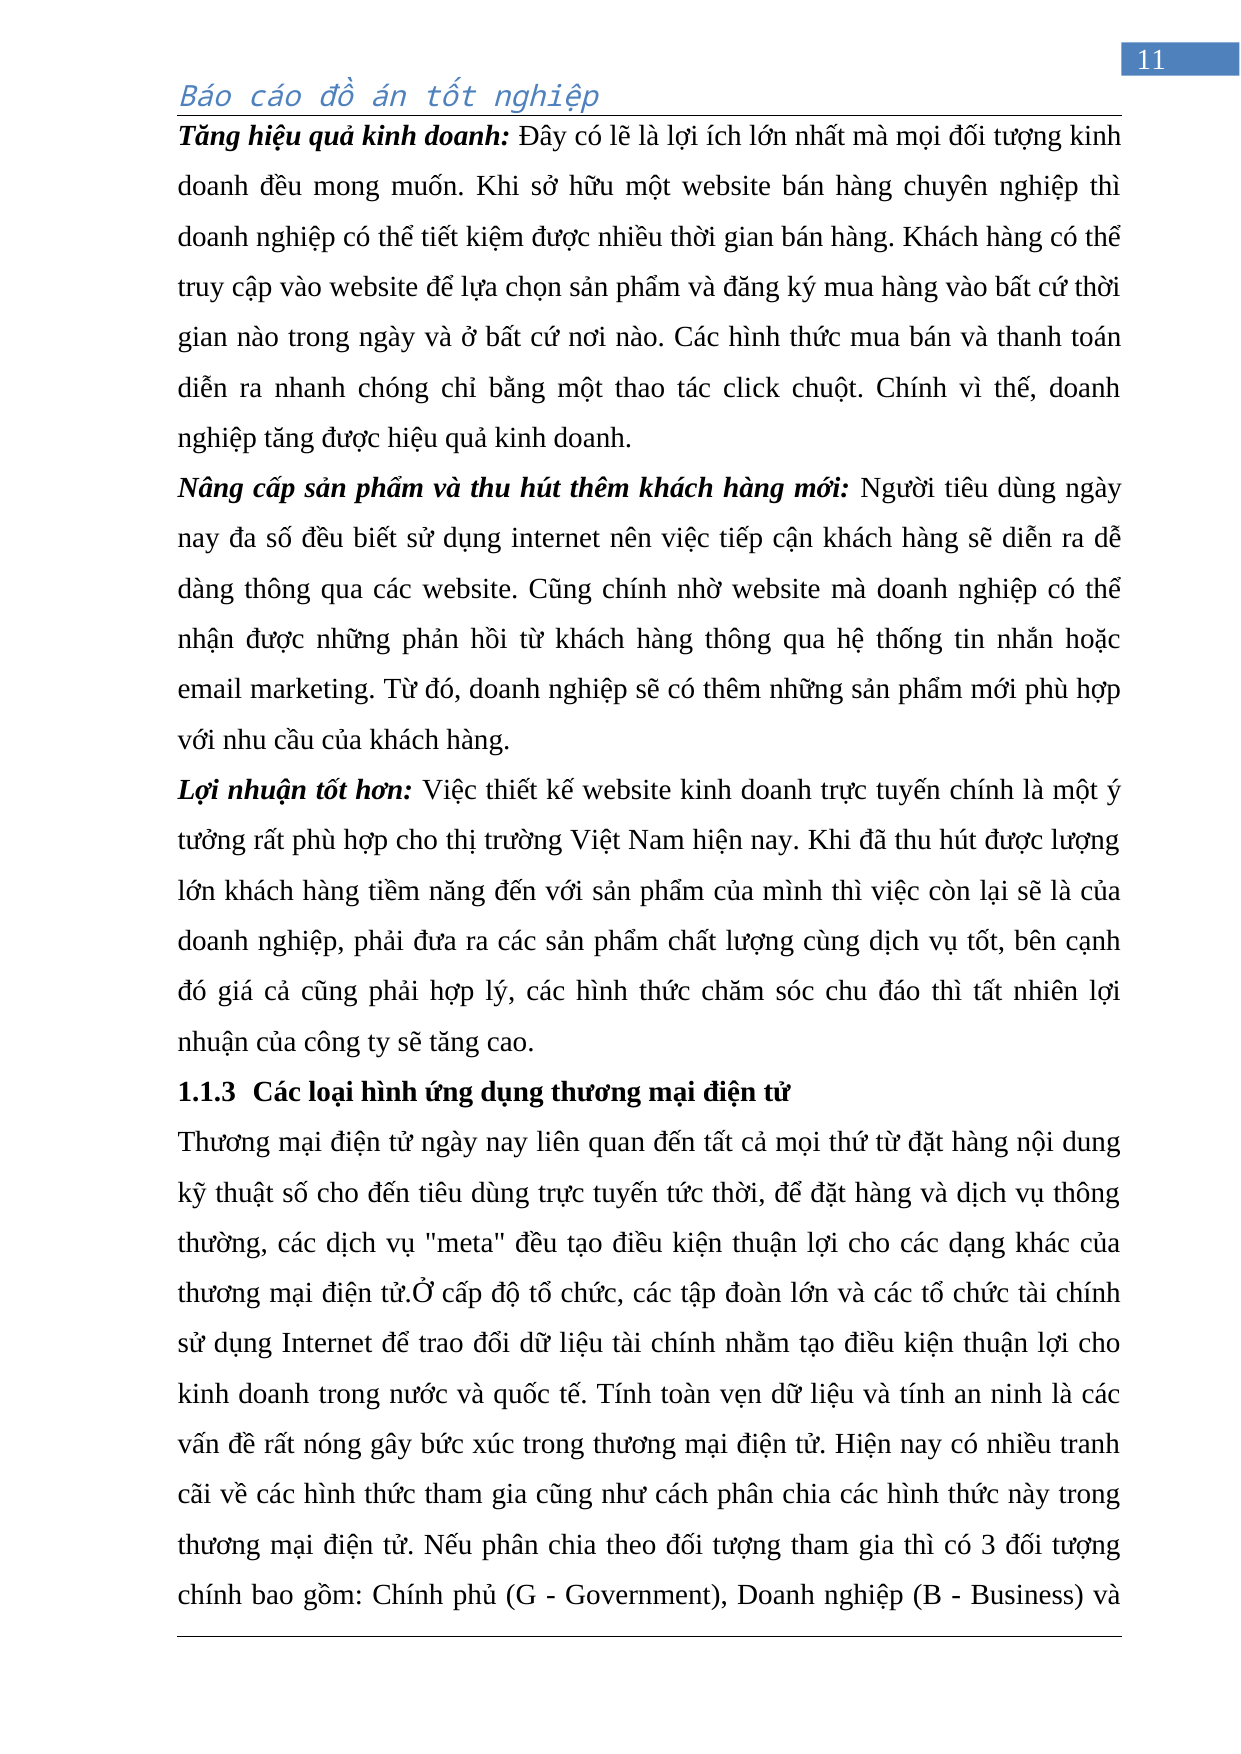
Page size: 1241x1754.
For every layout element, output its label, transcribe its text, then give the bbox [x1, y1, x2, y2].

subtitle Các loại hình ứng dụng thương mại điện tử [177, 1074, 1122, 1108]
text Lợi nhuận tốt hơn: Việc thiết kế website kinh doanh trực tuyến chính là một ý tưởng rất phù hợp cho thị trường Việt Nam hiện nay. Khi đã thu hút được lượng lớn khách hàng tiềm năng đến với sản phẩm của mình thì việc còn lại sẽ là của doanh nghiệp, phải đưa ra các sản phẩm chất lượng cùng dịch vụ tốt, bên cạnh đó giá cả cũng phải hợp lý, các hình thức chăm sóc chu đáo thì tất nhiên lợi nhuận của công ty sẽ tăng cao. [177, 772, 1122, 1057]
text Tăng hiệu quả kinh doanh: Đây có lẽ là lợi ích lớn nhất mà mọi đối tượng kinh doanh đều mong muốn. Khi sở hữu một website bán hàng chuyên nghiệp thì doanh nghiệp có thể tiết kiệm được nhiều thời gian bán hàng. Khách hàng có thể truy cập vào website để lựa chọn sản phẩm và đăng ký mua hàng vào bất cứ thời gian nào trong ngày và ở bất cứ nơi nào. Các hình thức mua bán và thanh toán diễn ra nhanh chóng chỉ bằng một thao tác click chuột. Chính vì thế, doanh nghiệp tăng được hiệu quả kinh doanh. [177, 118, 1122, 453]
text Nâng cấp sản phẩm và thu hút thêm khách hàng mới: Người tiêu dùng ngày nay đa số đều biết sử dụng internet nên việc tiếp cận khách hàng sẽ diễn ra dễ dàng thông qua các website. Cũng chính nhờ website mà doanh nghiệp có thể nhận được những phản hồi từ khách hàng thông qua hệ thống tin nhắn hoặc email marketing. Từ đó, doanh nghiệp sẽ có thêm những sản phẩm mới phù hợp với nhu cầu của khách hàng. [177, 470, 1122, 755]
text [177, 1124, 1122, 1611]
